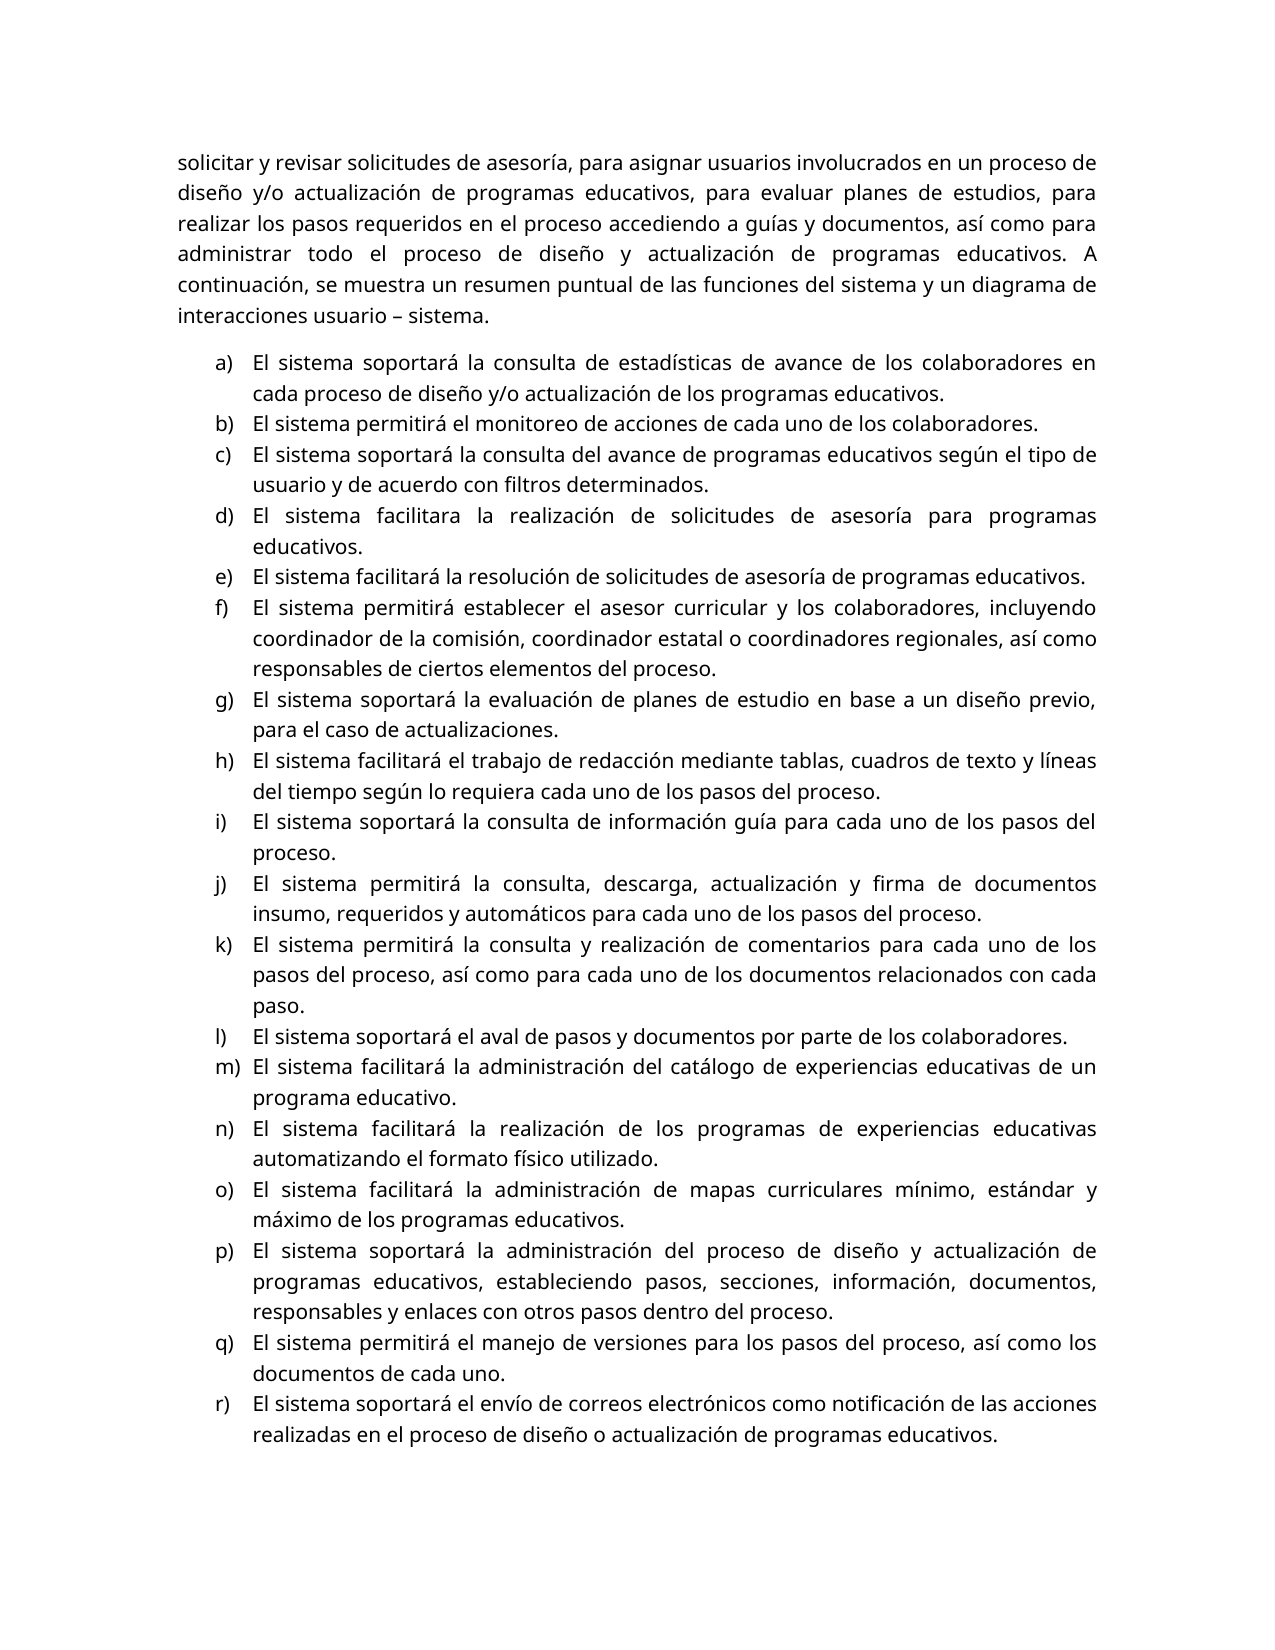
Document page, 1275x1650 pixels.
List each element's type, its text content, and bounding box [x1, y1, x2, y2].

list El sistema soportará la consulta del avance de programas educativos según el tipo de usuario y de acuerdo con filtros determinados. [215, 440, 1098, 499]
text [177, 148, 1098, 329]
list El sistema permitirá la consulta y realización de comentarios para cada uno de los pasos del proceso, así como para cada uno de los documentos relacionados con cada paso. [215, 930, 1098, 1019]
list El sistema soportará la consulta de información guía para cada uno de los pasos del proceso. [215, 807, 1098, 866]
list El sistema facilitará la resolución de solicitudes de asesoría de programas educativos. [215, 562, 1098, 591]
list El sistema soportará el aval de pasos y documentos por parte de los colaboradores. [215, 1022, 1098, 1050]
list El sistema permitirá el manejo de versiones para los pasos del proceso, así como los documentos de cada uno. [215, 1328, 1098, 1387]
list El sistema soportará la administración del proceso de diseño y actualización de programas educativos, estableciendo pasos, secciones, información, documentos, responsables y enlaces con otros pasos dentro del proceso. [215, 1236, 1098, 1326]
list El sistema permitirá establecer el asesor curricular y los colaboradores, incluyendo coordinador de la comisión, coordinador estatal o coordinadores regionales, así como responsables de ciertos elementos del proceso. [215, 593, 1098, 683]
list El sistema permitirá el monitoreo de acciones de cada uno de los colaboradores. [215, 409, 1098, 438]
list El sistema permitirá la consulta, descarga, actualización y firma de documentos insumo, requeridos y automáticos para cada uno de los pasos del proceso. [215, 869, 1098, 928]
list El sistema facilitará la realización de los programas de experiencias educativas automatizando el formato físico utilizado. [215, 1114, 1098, 1173]
list El sistema soportará la consulta de estadísticas de avance de los colaboradores en cada proceso de diseño y/o actualización de los programas educativos. [215, 348, 1098, 407]
list El sistema facilitará la administración de mapas curriculares mínimo, estándar y máximo de los programas educativos. [215, 1175, 1098, 1234]
list El sistema facilitará la administración del catálogo de experiencias educativas de un programa educativo. [215, 1052, 1098, 1111]
list El sistema soportará el envío de correos electrónicos como notificación de las acciones realizadas en el proceso de diseño o actualización de programas educativos. [215, 1389, 1098, 1448]
list El sistema facilitará el trabajo de redacción mediante tablas, cuadros de texto y líneas del tiempo según lo requiera cada uno de los pasos del proceso. [215, 746, 1098, 805]
list El sistema facilitara la realización de solicitudes de asesoría para programas educativos. [215, 501, 1098, 560]
list El sistema soportará la evaluación de planes de estudio en base a un diseño previo, para el caso de actualizaciones. [215, 685, 1098, 744]
